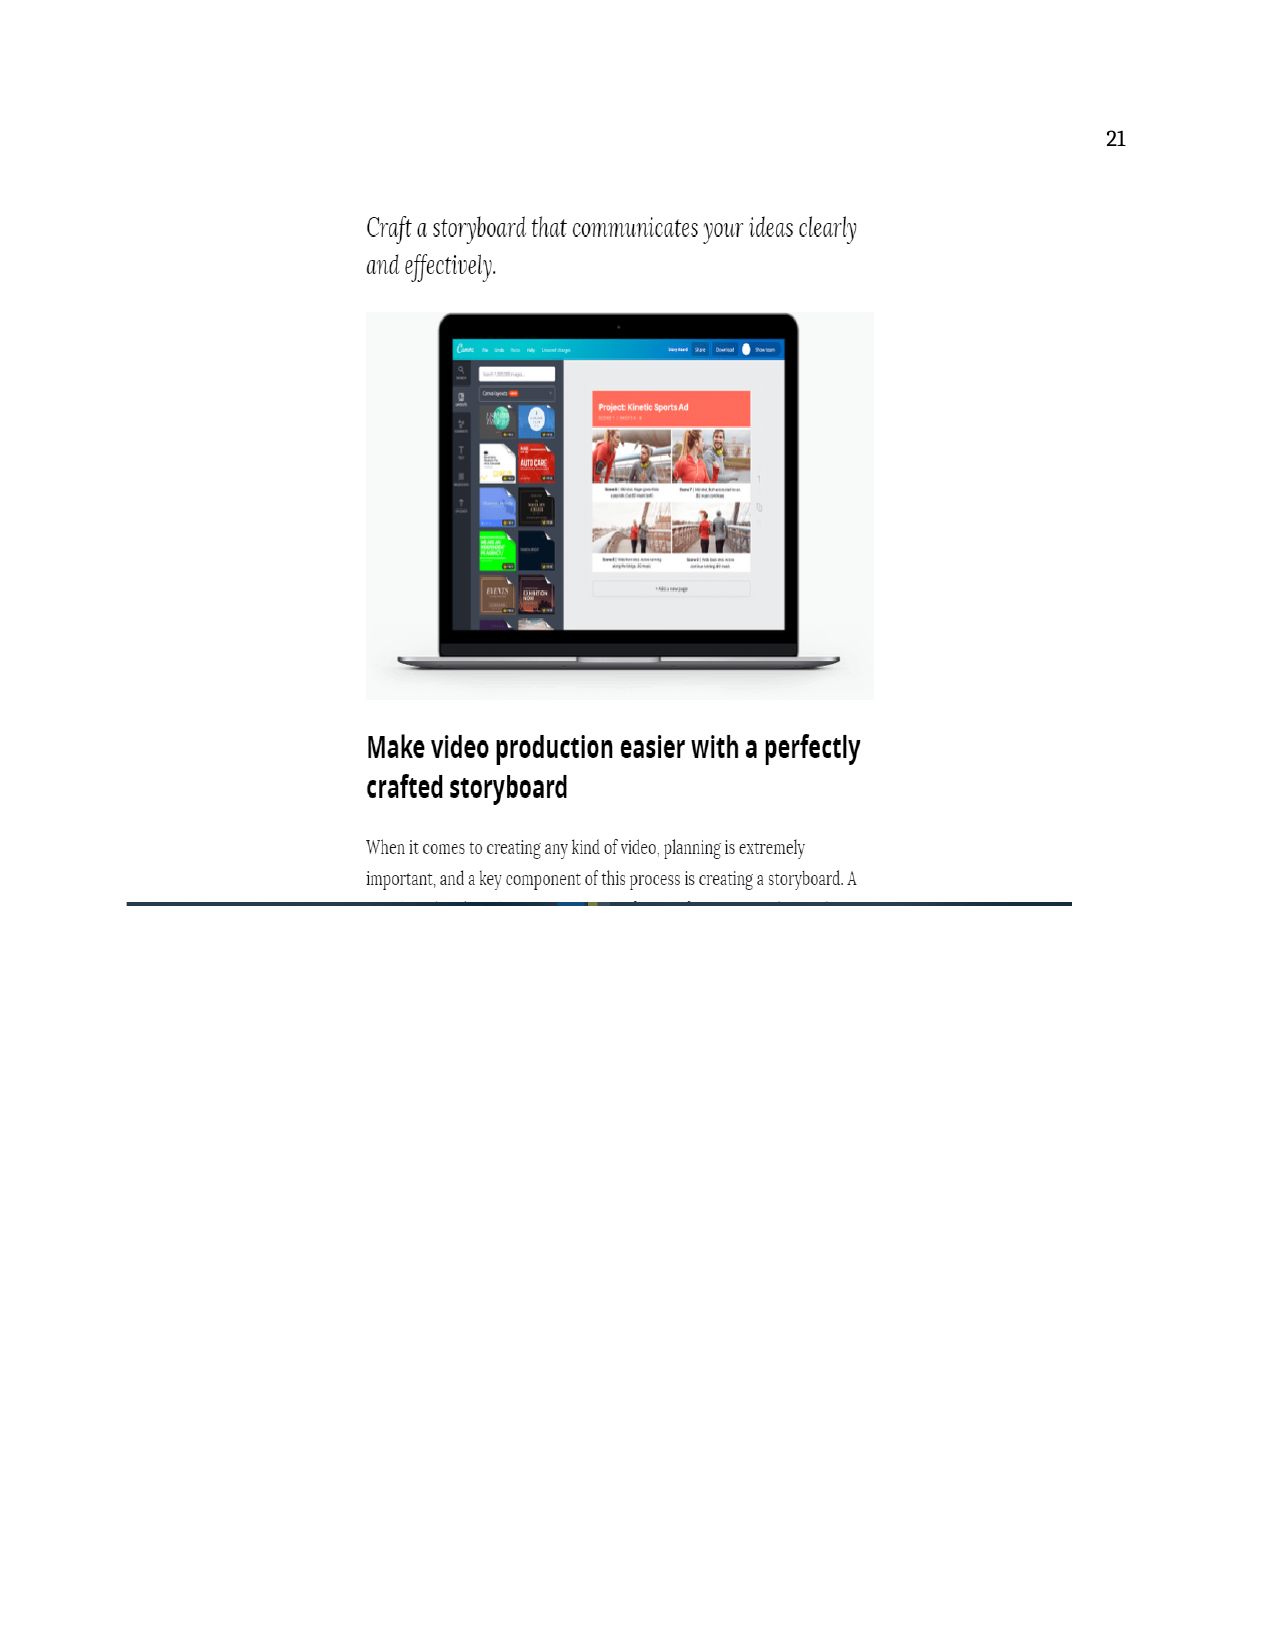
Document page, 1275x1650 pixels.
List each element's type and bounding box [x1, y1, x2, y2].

picture [126, 179, 1072, 906]
